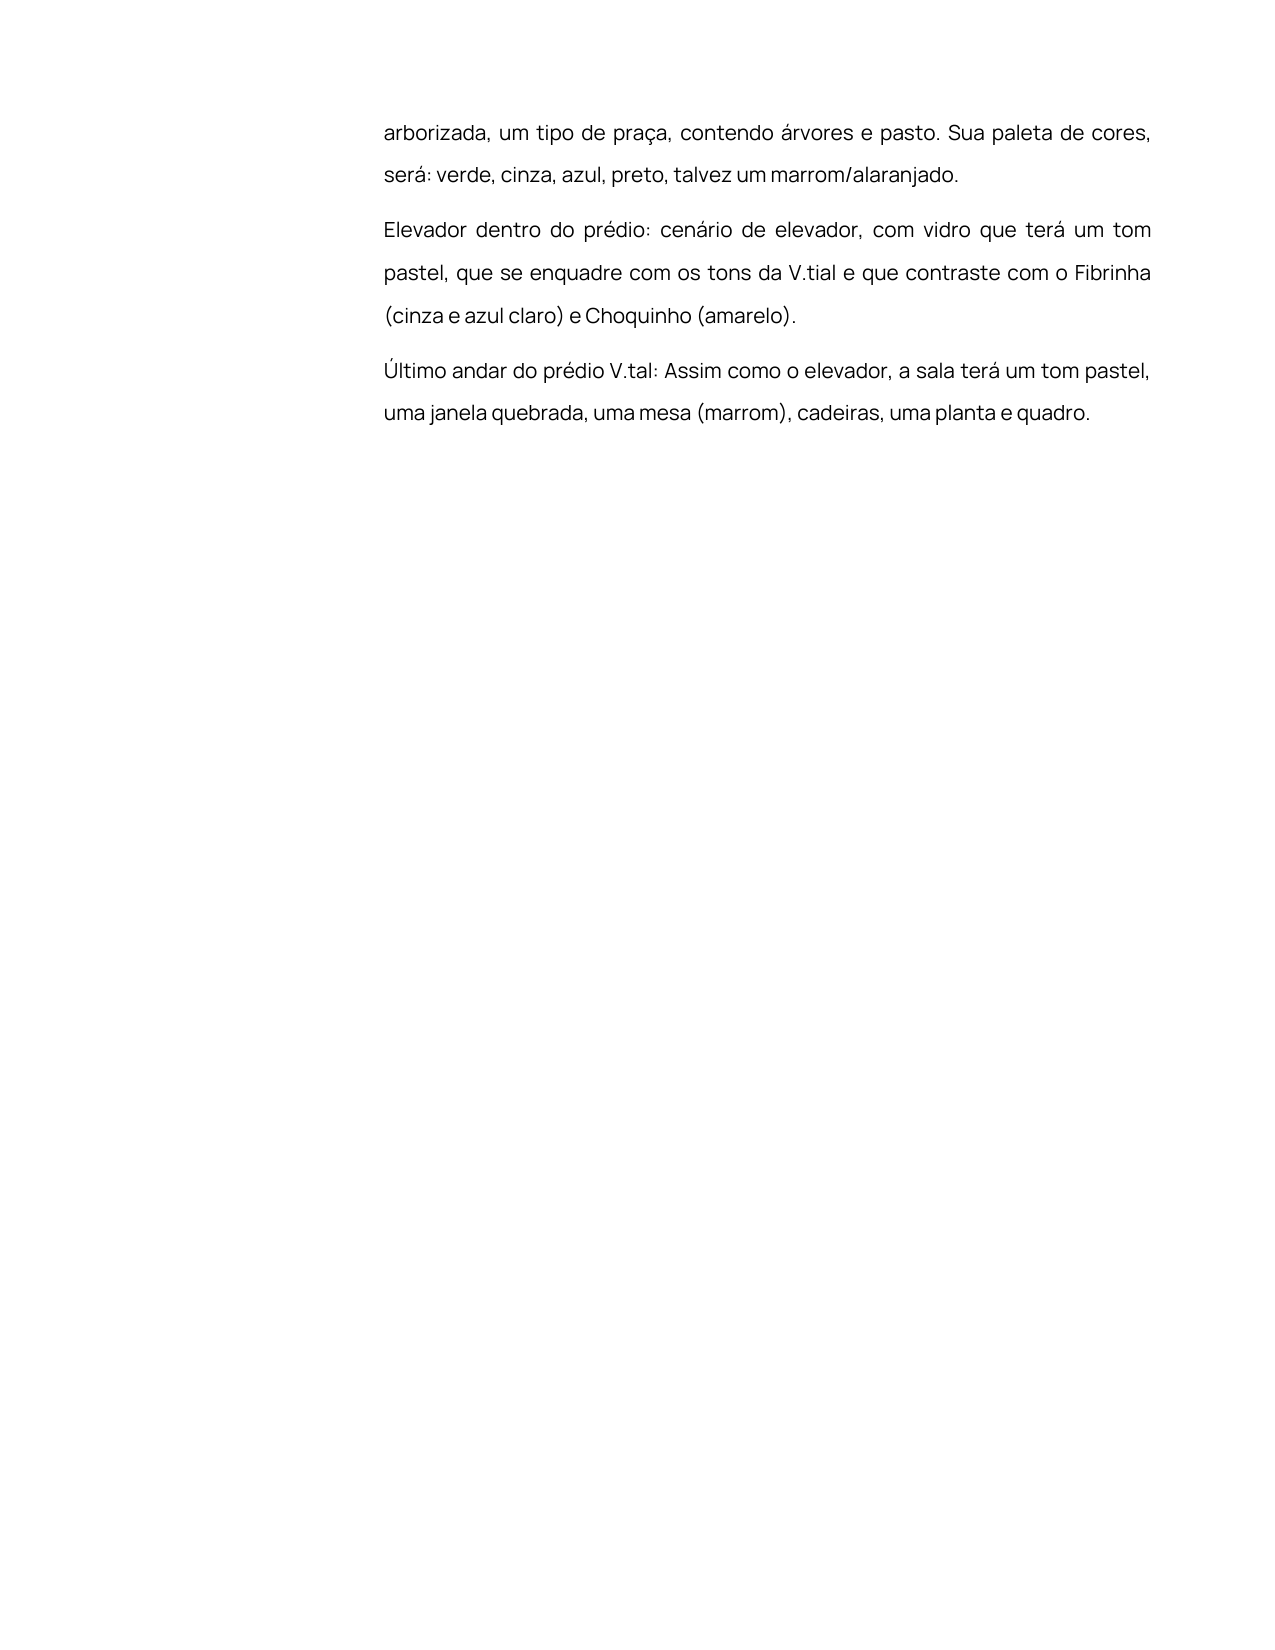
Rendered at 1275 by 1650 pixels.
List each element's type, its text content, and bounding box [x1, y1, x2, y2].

text Elevador dentro do prédio: cenário de elevador, com vidro que terá um tom pastel, que se enquadre com os tons da V.tial e que contraste com o Fibrinha (cinza e azul claro) e Choquinho (amarelo). [384, 216, 1152, 329]
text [384, 118, 1152, 189]
text Último andar do prédio V.tal: Assim como o elevador, a sala terá um tom pastel, uma janela quebrada, uma mesa (marrom), cadeiras, uma planta e quadro. [384, 356, 1152, 427]
